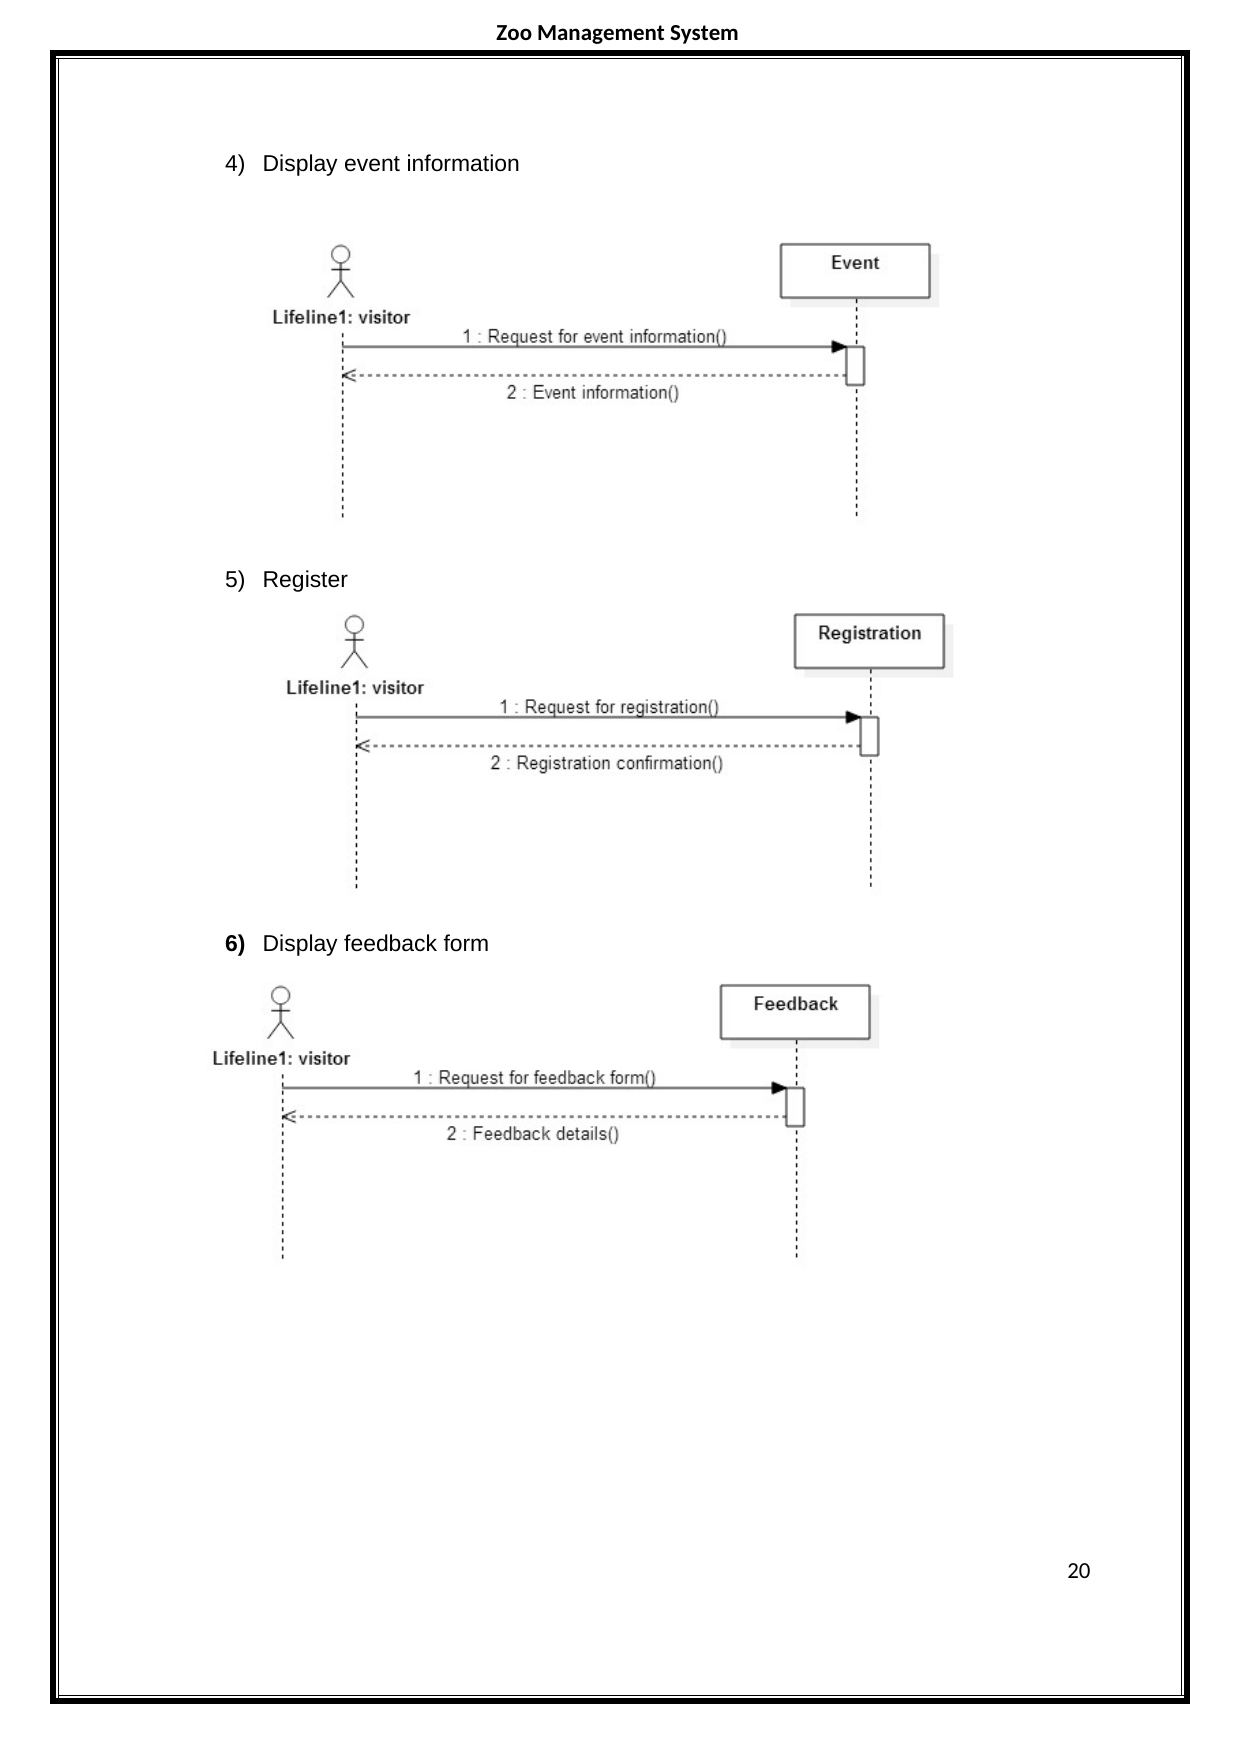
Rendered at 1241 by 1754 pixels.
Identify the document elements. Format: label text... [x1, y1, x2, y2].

list Register [225, 566, 1090, 592]
list Display event information [225, 150, 1090, 176]
list Display feedback form [225, 930, 1090, 956]
picture [150, 972, 897, 1300]
picture [225, 608, 974, 913]
picture [225, 235, 957, 549]
